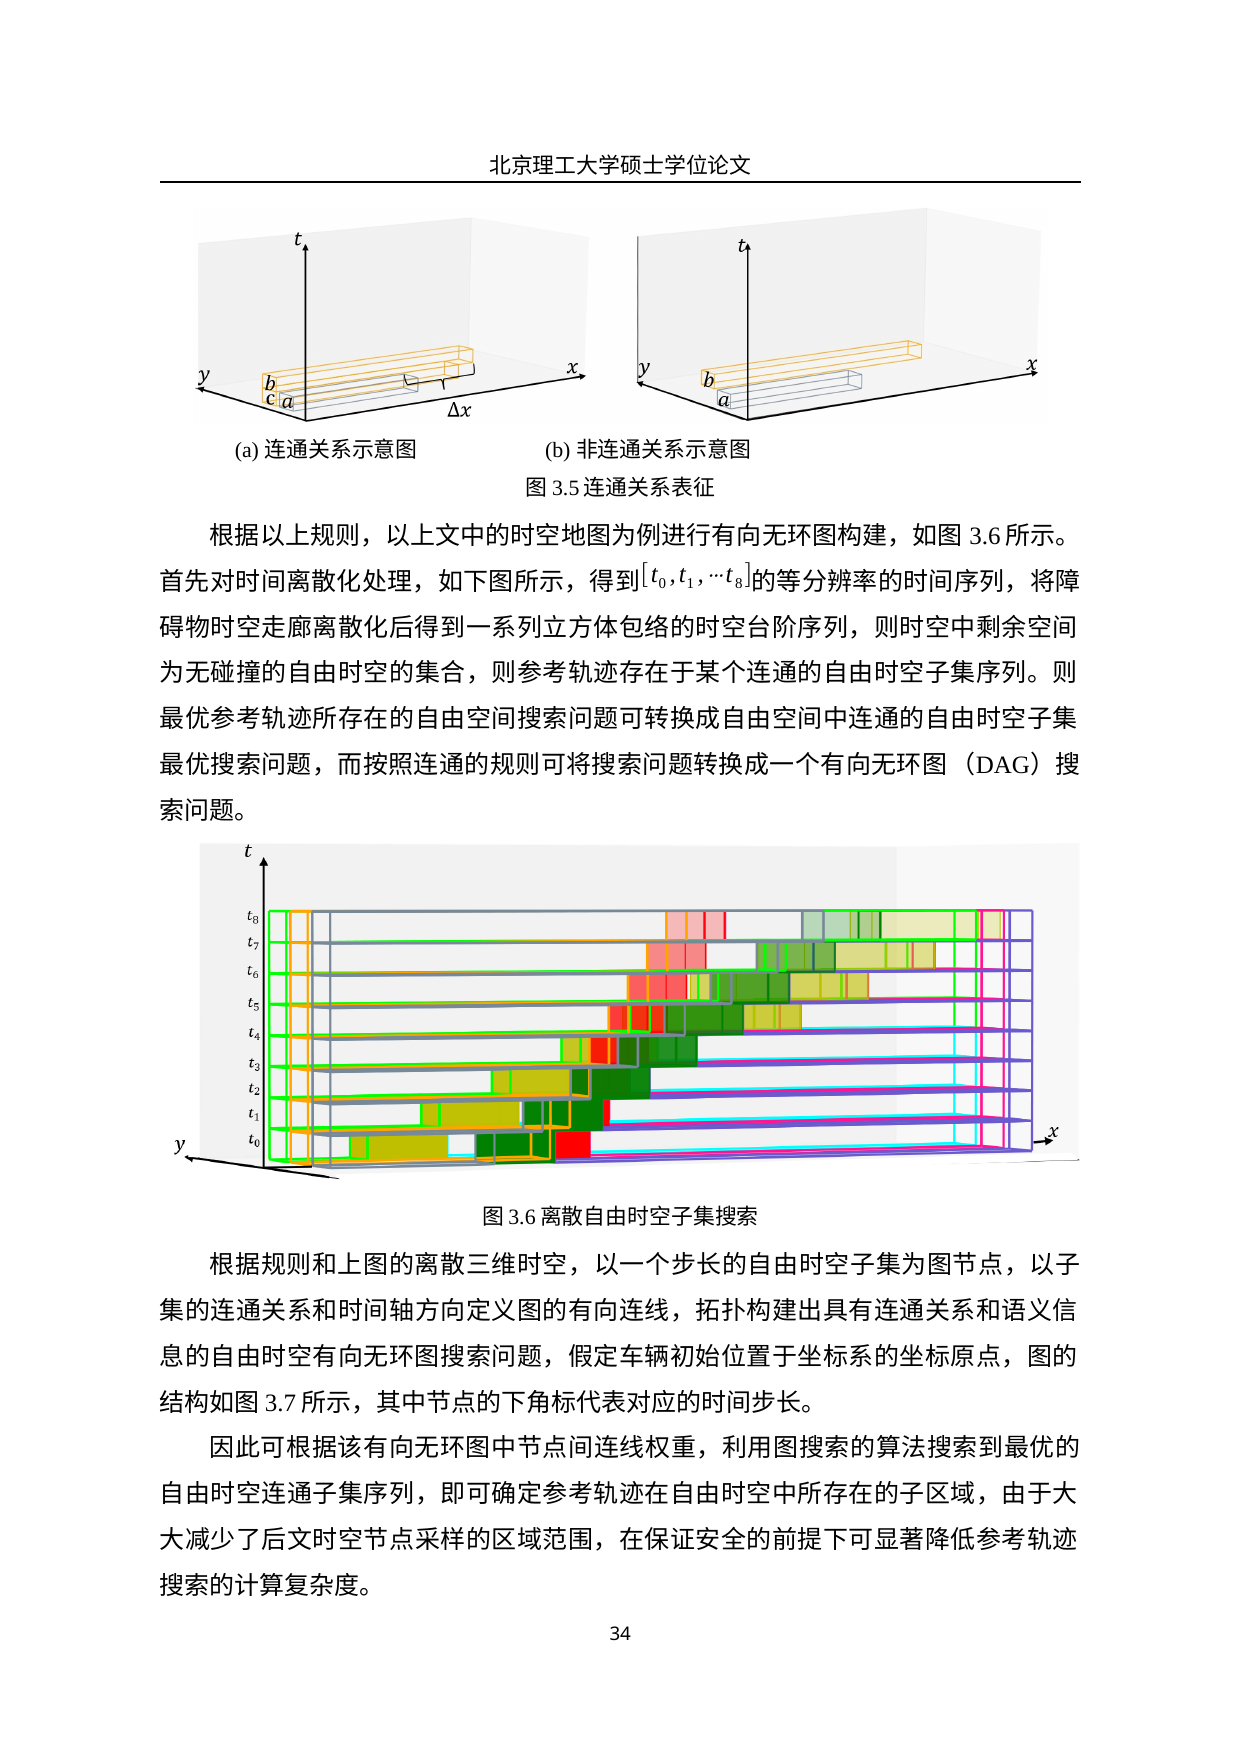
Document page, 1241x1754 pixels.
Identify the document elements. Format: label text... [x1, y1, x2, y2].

text 根据规则和上图的离散三维时空，以一个步长的自由时空子集为图节点，以子集的连通关系和时间轴方向定义图的有向连线，拓扑构建出具有连通关系和语义信息的自由时空有向无环图搜索问题，假定车辆初始位置于坐标系的坐标原点，图的结构如图3.7所示，其中节点的下角标代表对应的时间步长。 [159, 1237, 1081, 1420]
picture [159, 834, 1083, 1193]
text 根据以上规则，以上文中的时空地图为例进行有向无环图构建，如图3.6所示。首先对时间离散化处理，如下图所示，得到的等分辨率的时间序列，将障碍物时空走廊离散化后得到一系列立方体包络的时空台阶序列，则时空中剩余空间为无碰撞的自由时空的集合，则参考轨迹存在于某个连通的自由时空子集序列。则最优参考轨迹所存在的自由空间搜索问题可转换成自由空间中连通的自由时空子集最优搜索问题，而按照连通的规则可将搜索问题转换成一个有向无环图（DAG）搜索问题。 [159, 508, 1081, 828]
picture [192, 207, 1048, 426]
text 图3.5连通关系表征 [159, 470, 1081, 501]
text (a) 连通关系示意图 (b) 非连通关系示意图 [234, 432, 1081, 463]
text 因此可根据该有向无环图中节点间连线权重，利用图搜索的算法搜索到最优的自由时空连通子集序列，即可确定参考轨迹在自由时空中所存在的子区域，由于大大减少了后文时空节点采样的区域范围，在保证安全的前提下可显著降低参考轨迹搜索的计算复杂度。 [159, 1420, 1081, 1603]
text 图3.6离散自由时空子集搜索 [159, 1199, 1081, 1231]
